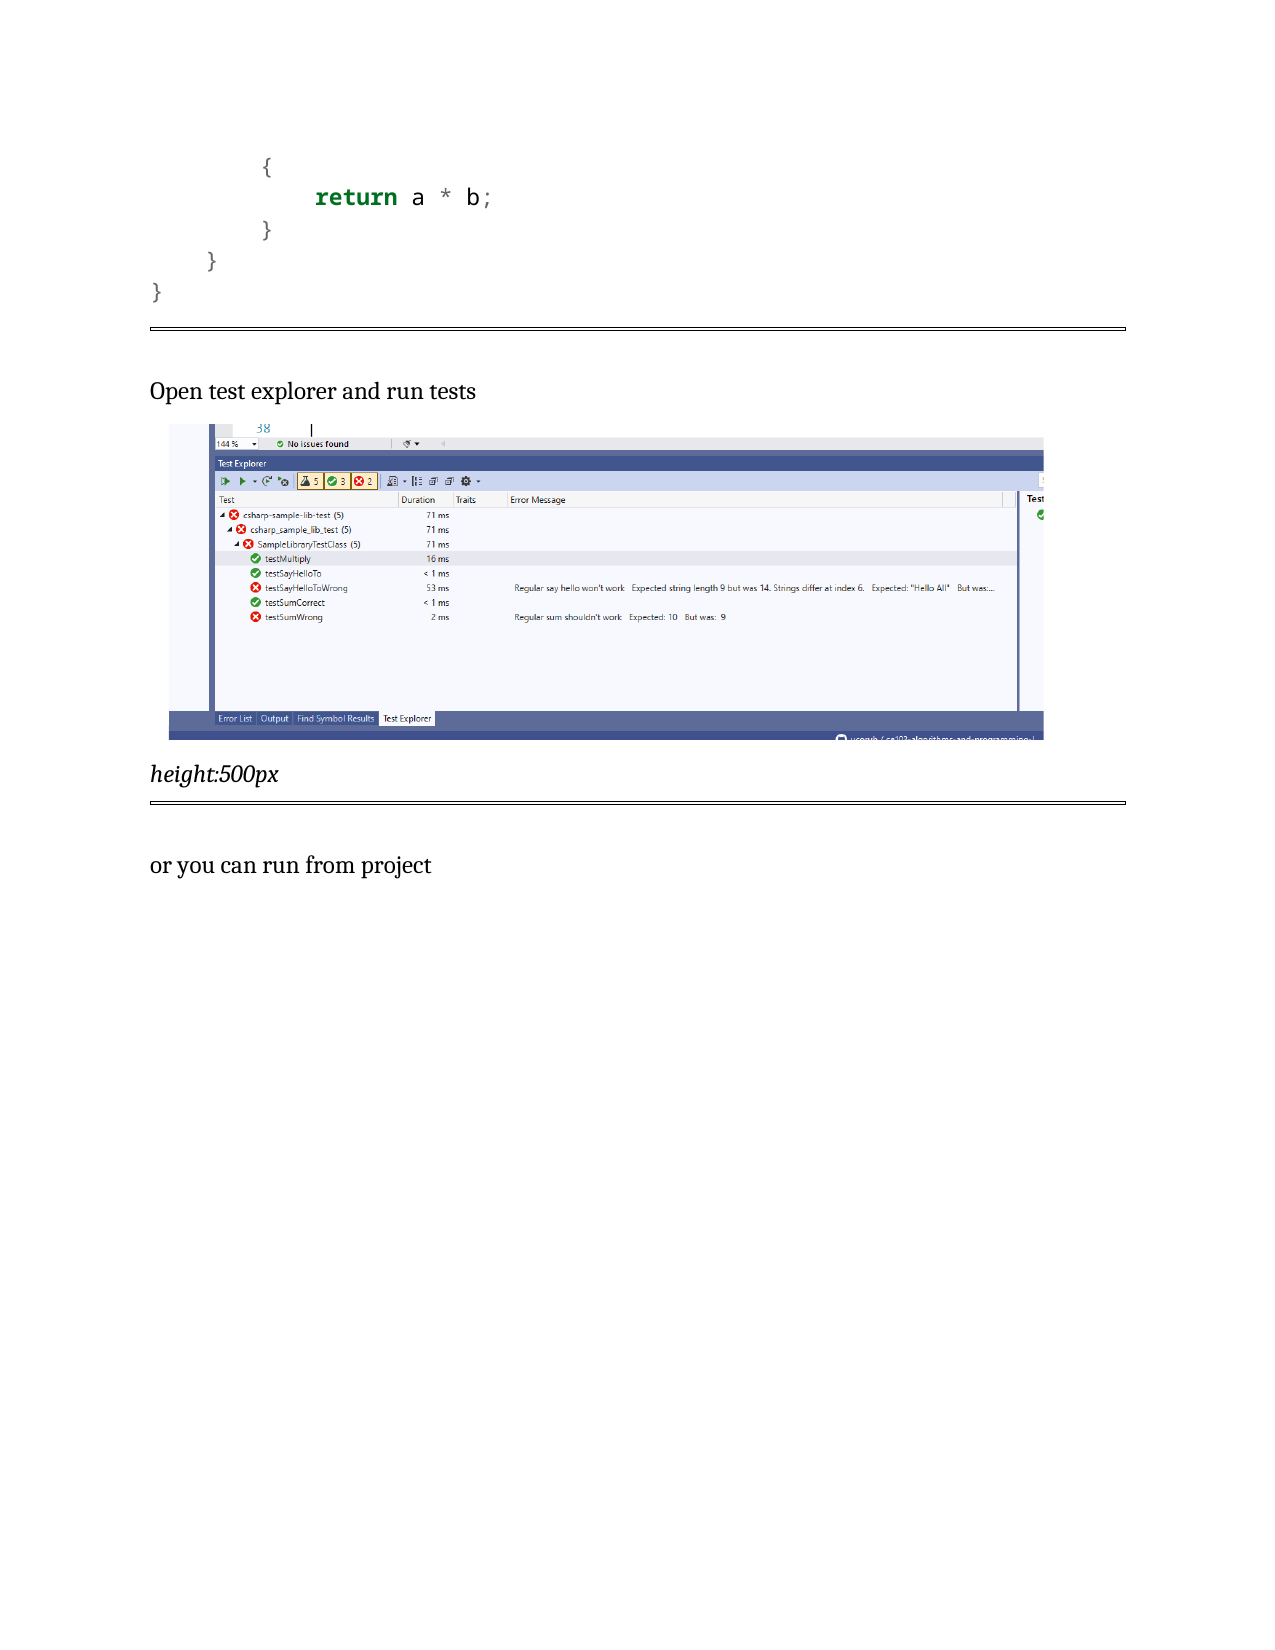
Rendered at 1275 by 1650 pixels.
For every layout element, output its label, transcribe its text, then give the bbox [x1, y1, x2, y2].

picture [168, 424, 1044, 740]
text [150, 150, 1125, 306]
text Open test explorer and run tests [150, 377, 1125, 405]
text or you can run from project [150, 851, 1125, 880]
text height:500px [150, 760, 1125, 789]
